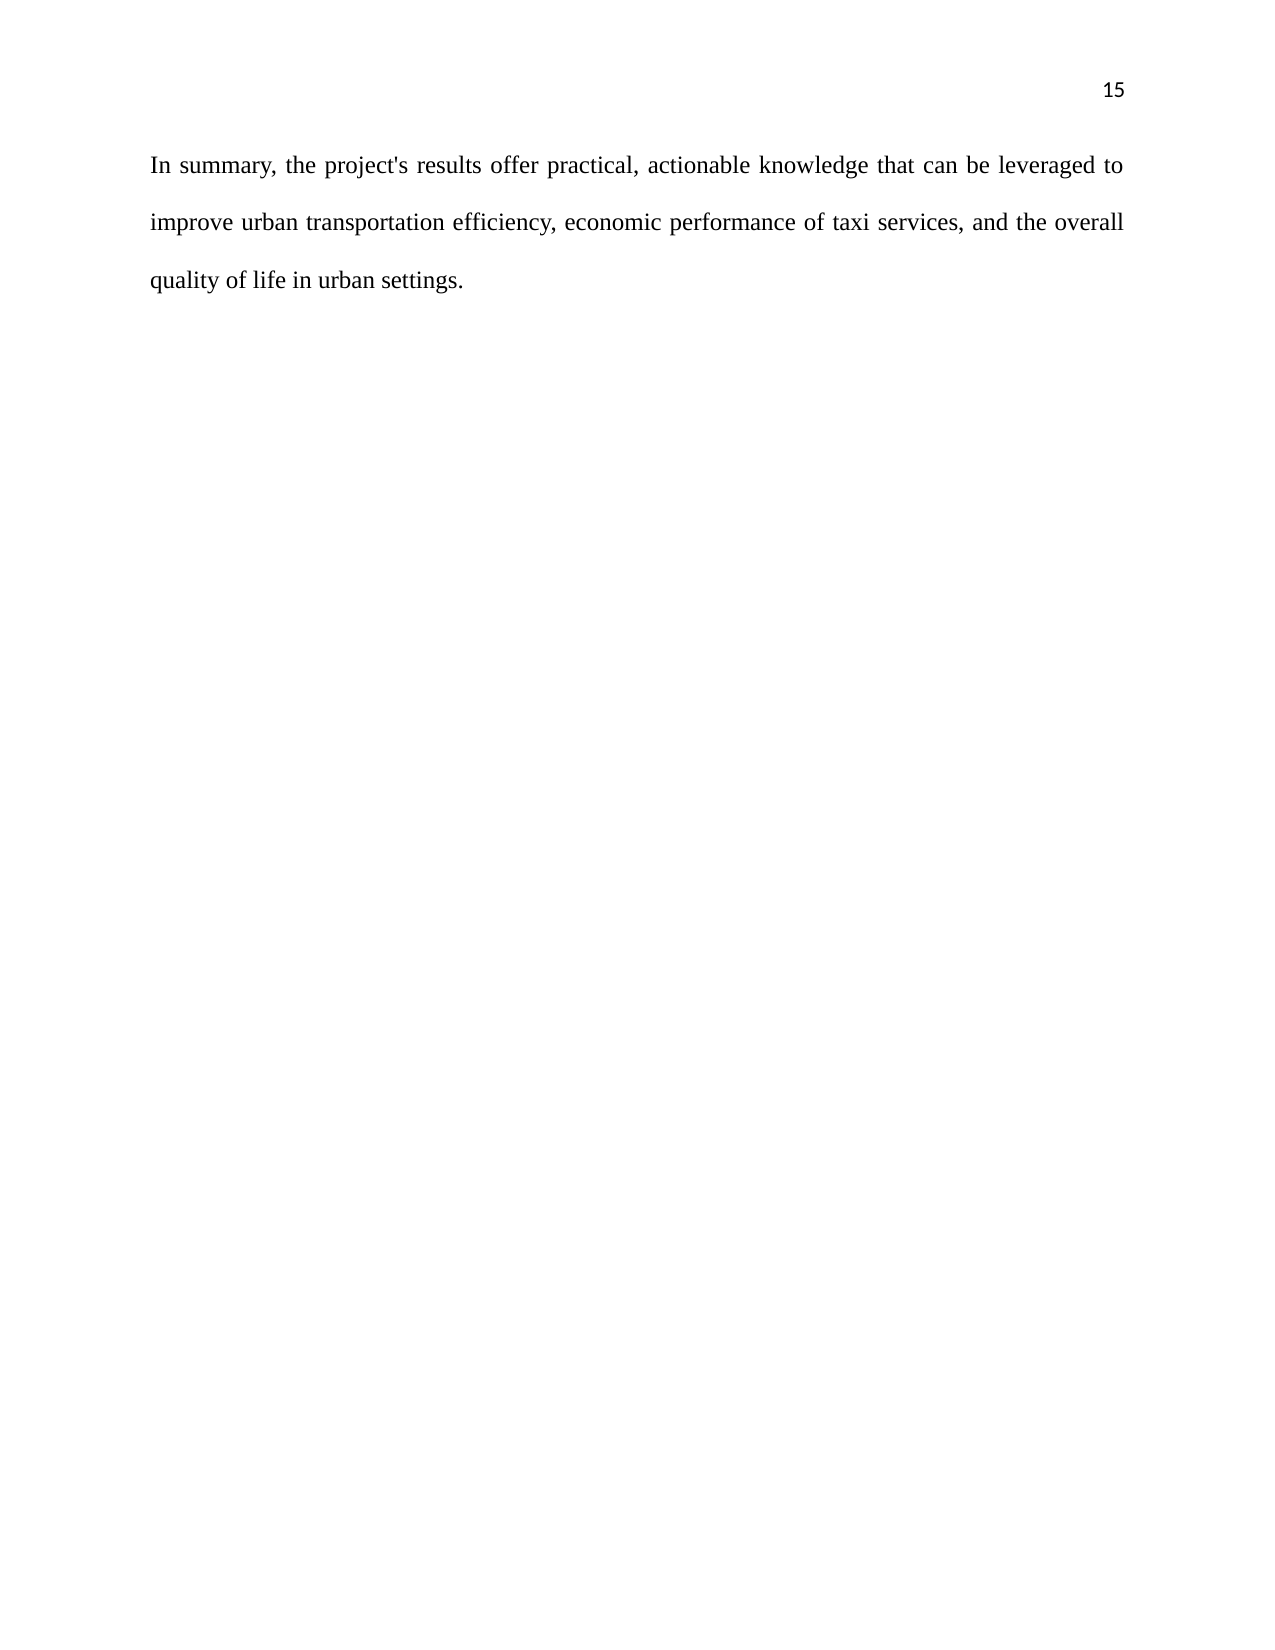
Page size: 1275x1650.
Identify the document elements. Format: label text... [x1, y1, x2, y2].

text In summary, the project's results offer practical, actionable knowledge that can be leveraged to improve urban transportation efficiency, economic performance of taxi services, and the overall quality of life in urban settings. [150, 150, 1125, 294]
